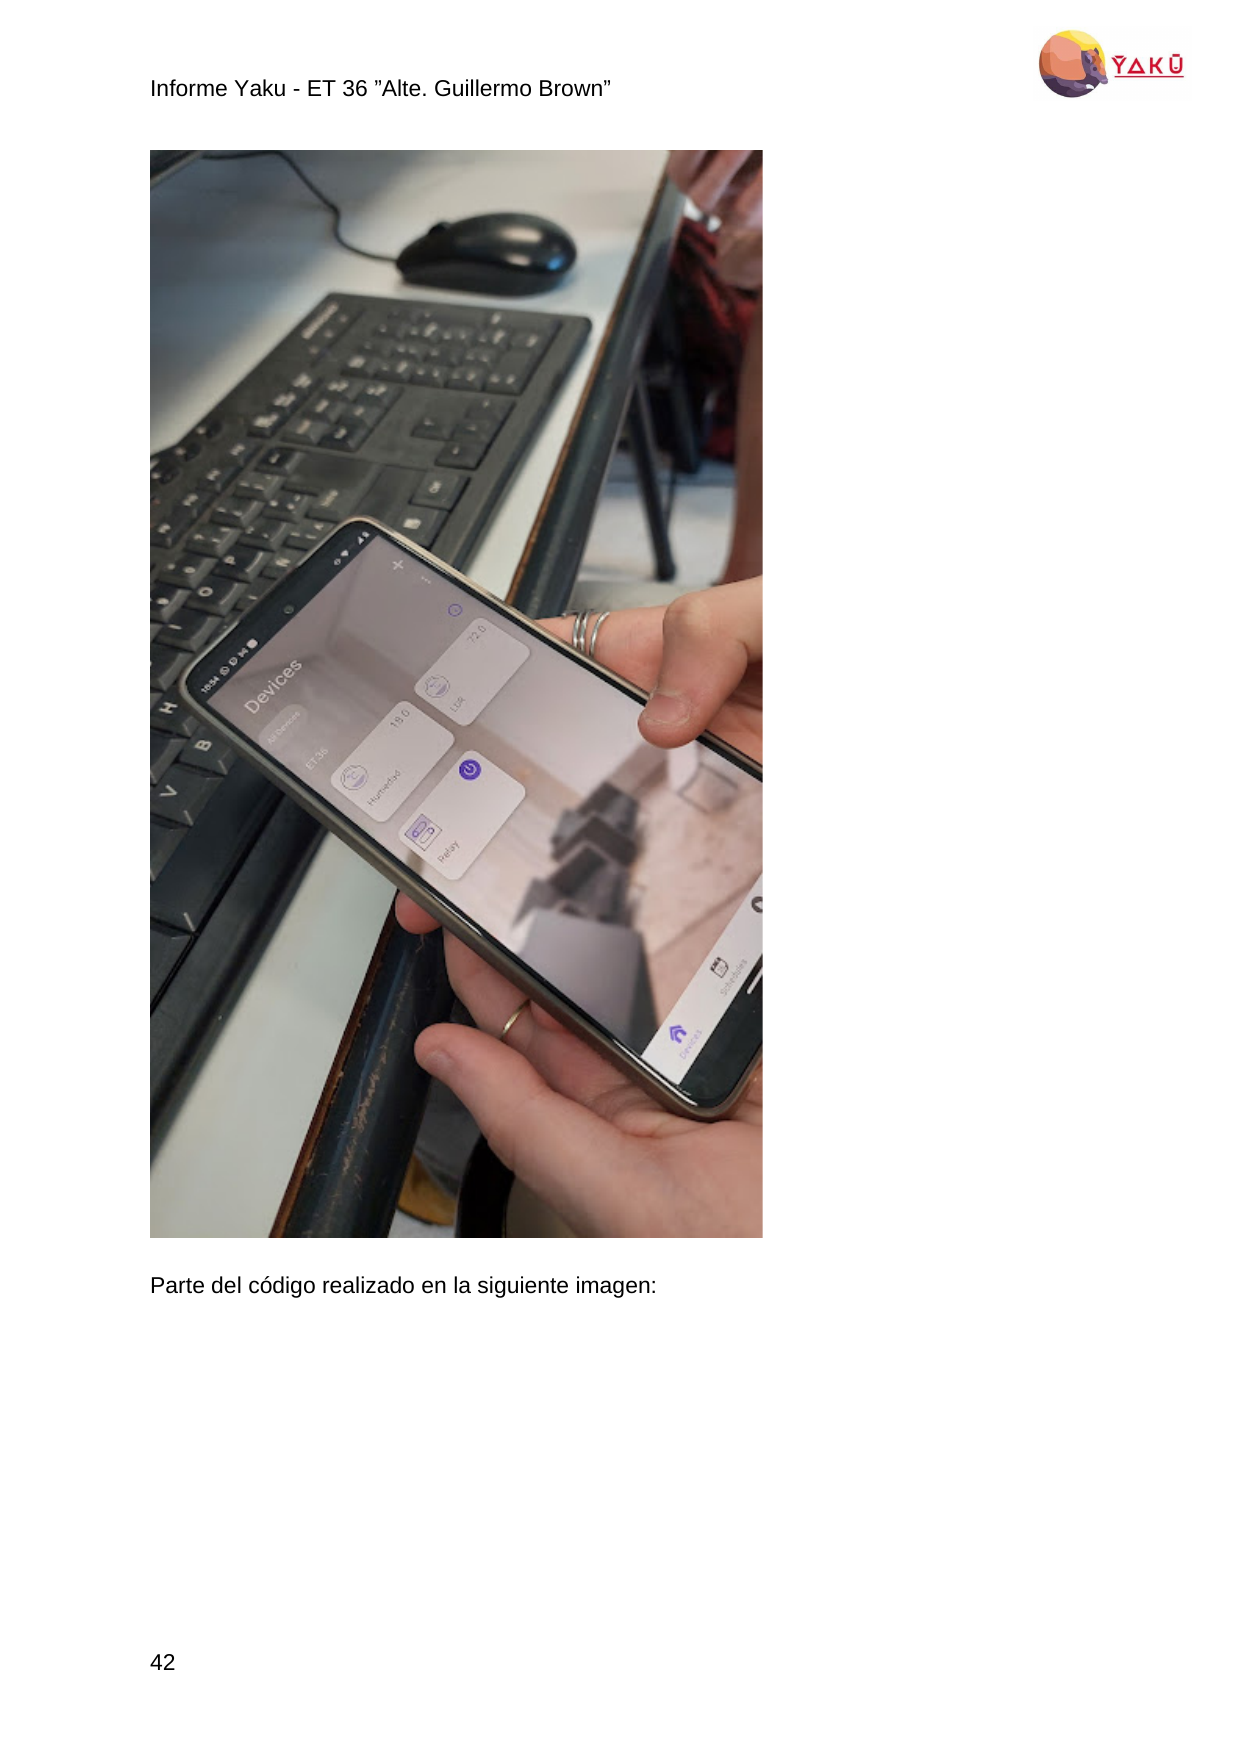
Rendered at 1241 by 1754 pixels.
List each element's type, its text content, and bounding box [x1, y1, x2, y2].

text Parte del código realizado en la siguiente imagen: [150, 1272, 1090, 1298]
picture [1032, 26, 1192, 101]
picture [150, 150, 763, 1238]
